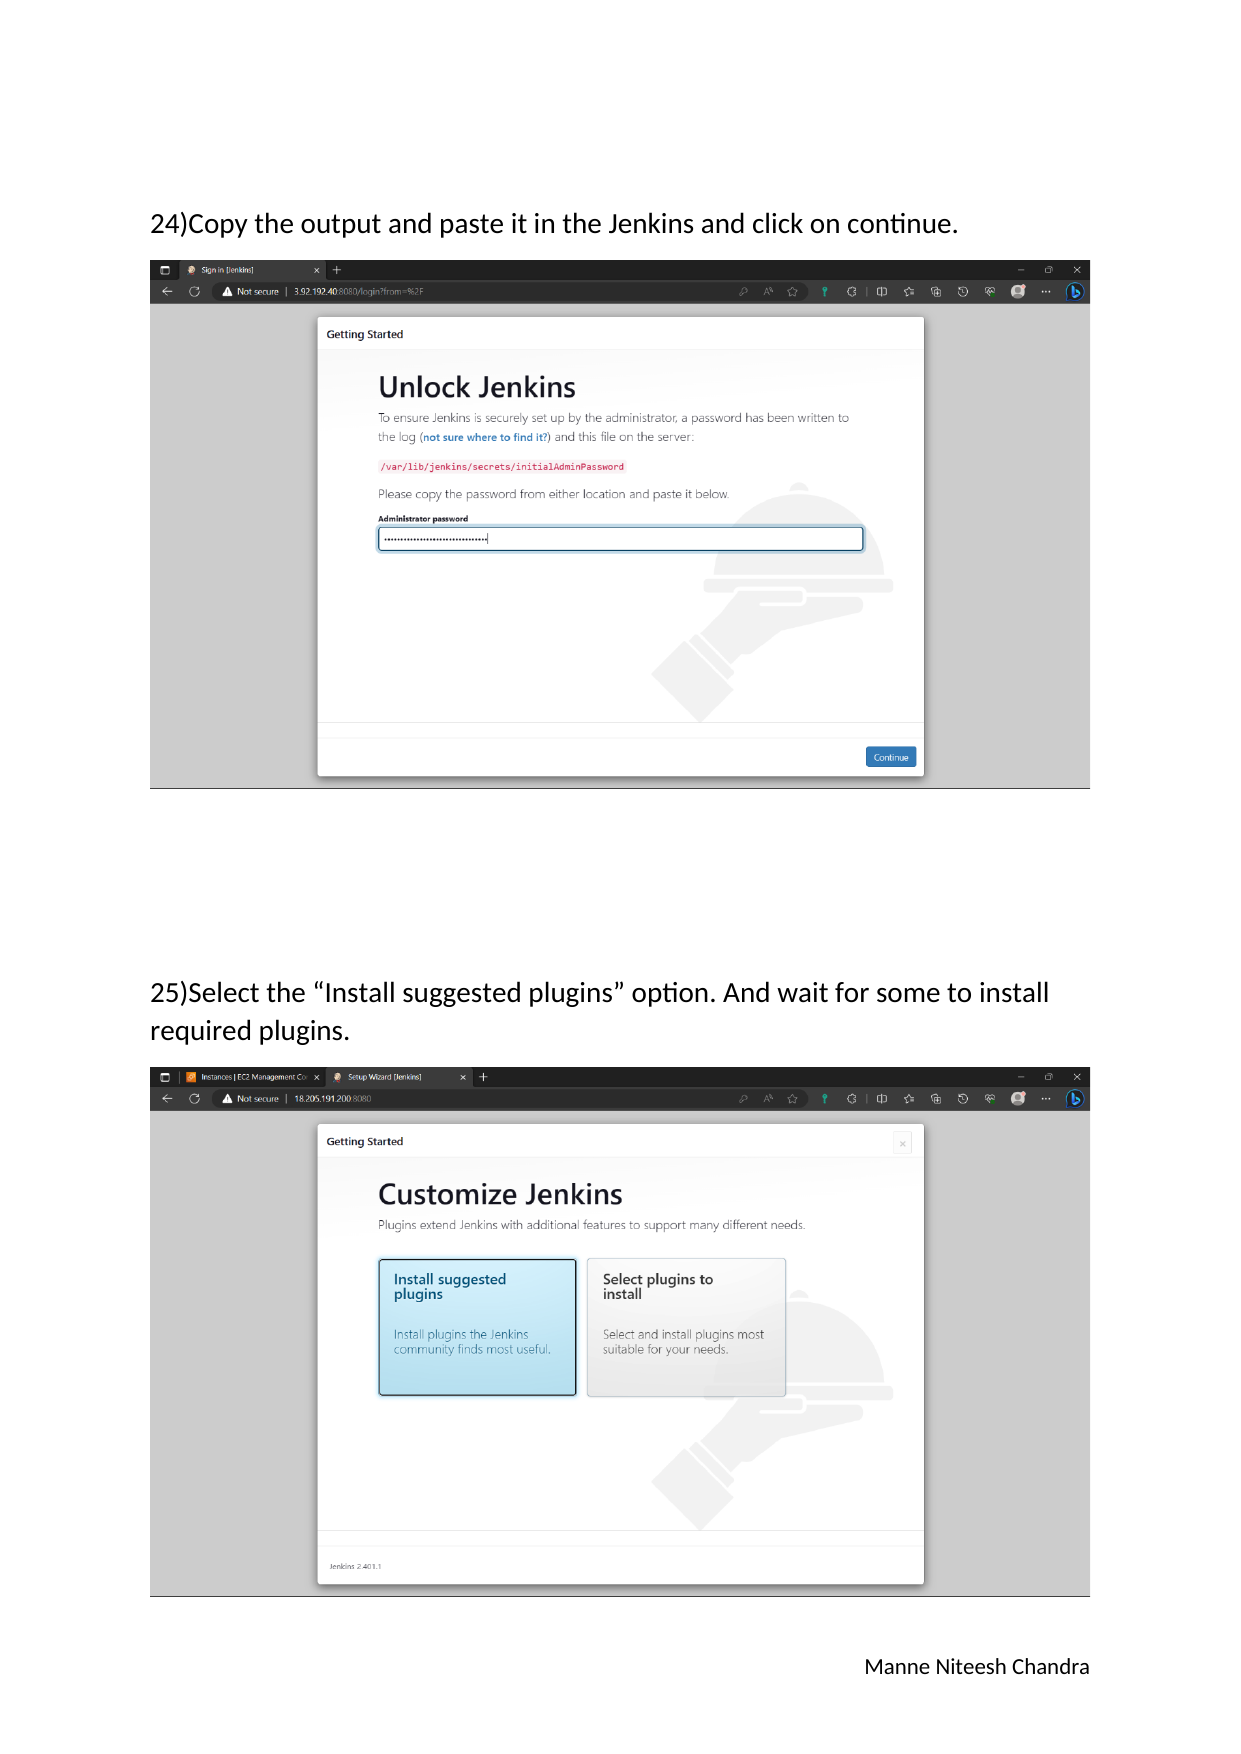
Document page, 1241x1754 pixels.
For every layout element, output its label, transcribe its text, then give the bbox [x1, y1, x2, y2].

text 24)Copy the output and paste it in the Jenkins and click on continue. [150, 205, 1090, 241]
picture [150, 260, 1091, 789]
picture [150, 1067, 1091, 1597]
text 25)Select the “Install suggested plugins” option. And wait for some to install required plugins. [150, 974, 1090, 1048]
